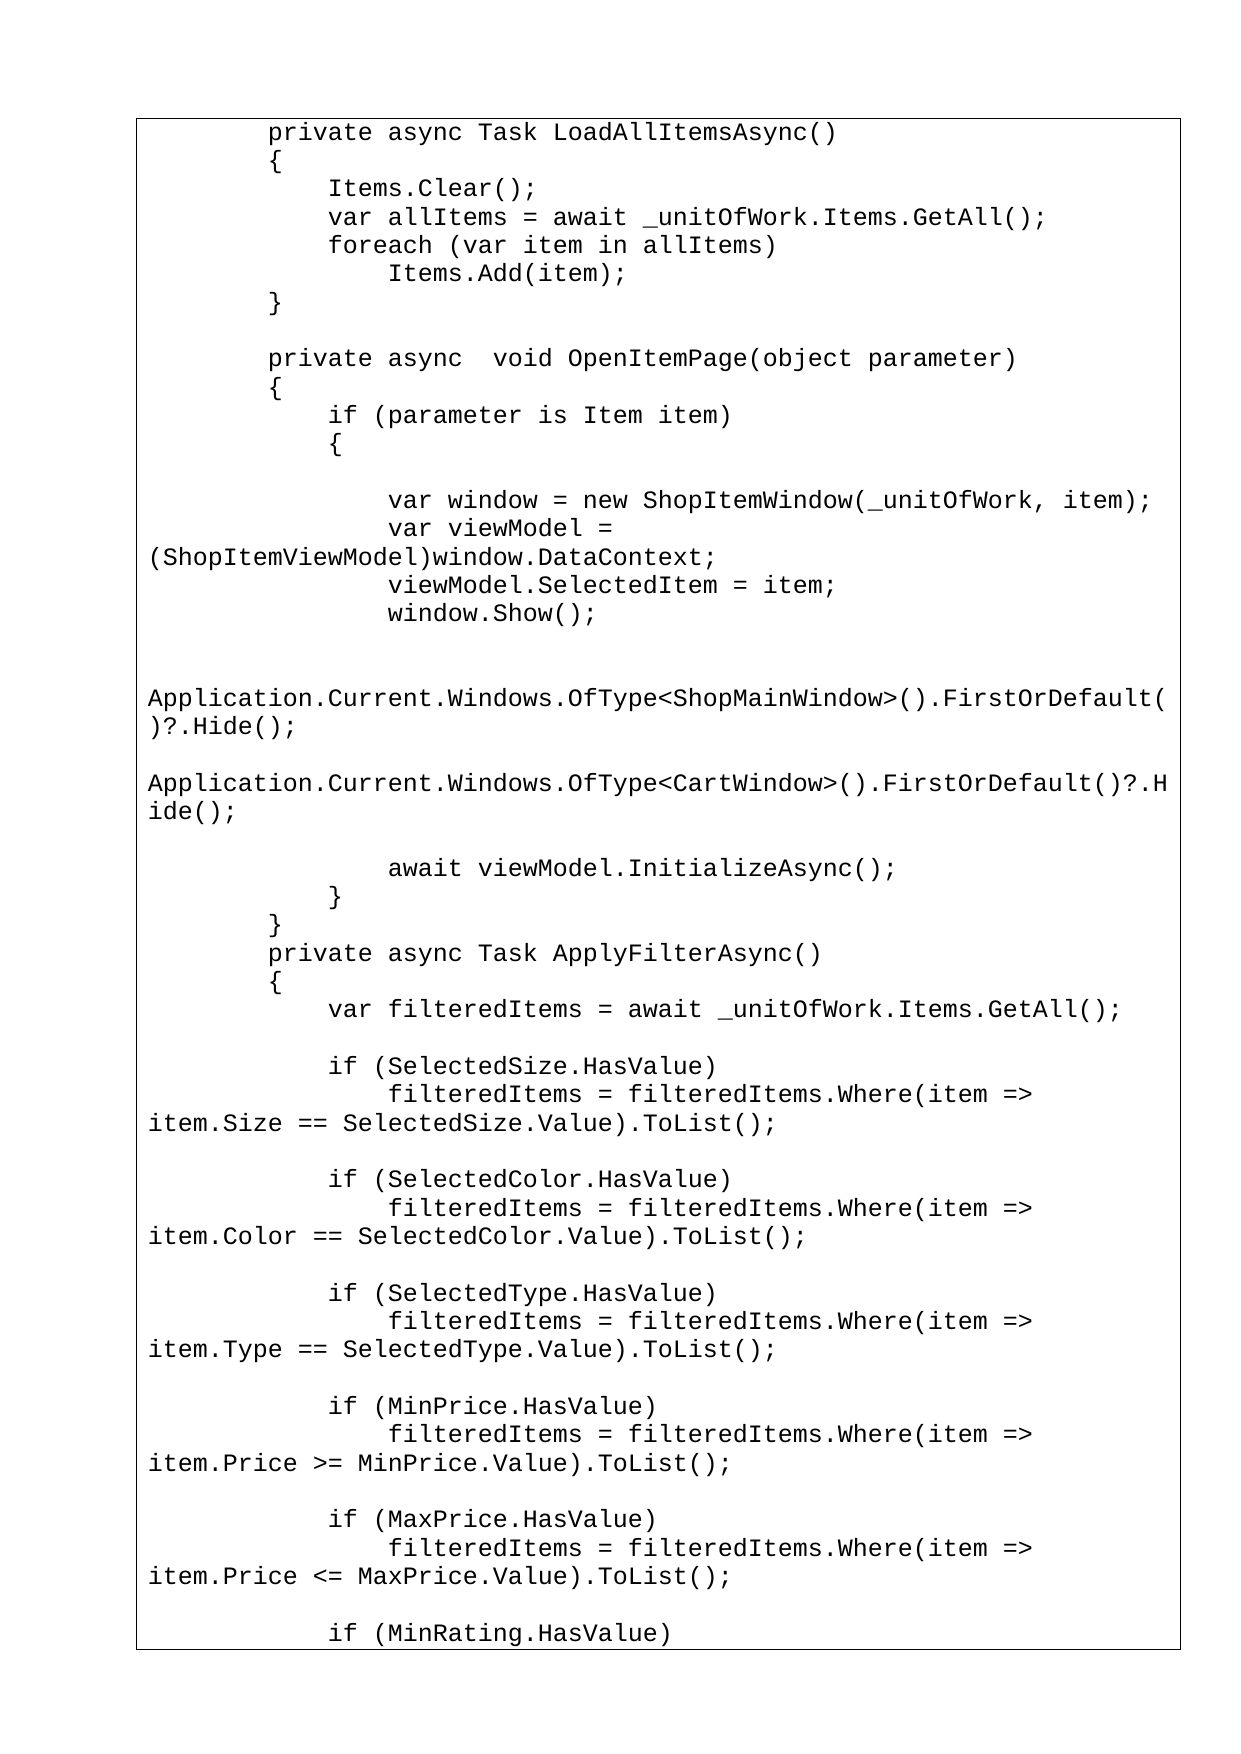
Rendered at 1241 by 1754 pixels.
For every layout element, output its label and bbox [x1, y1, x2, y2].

table_header [137, 119, 1180, 1648]
